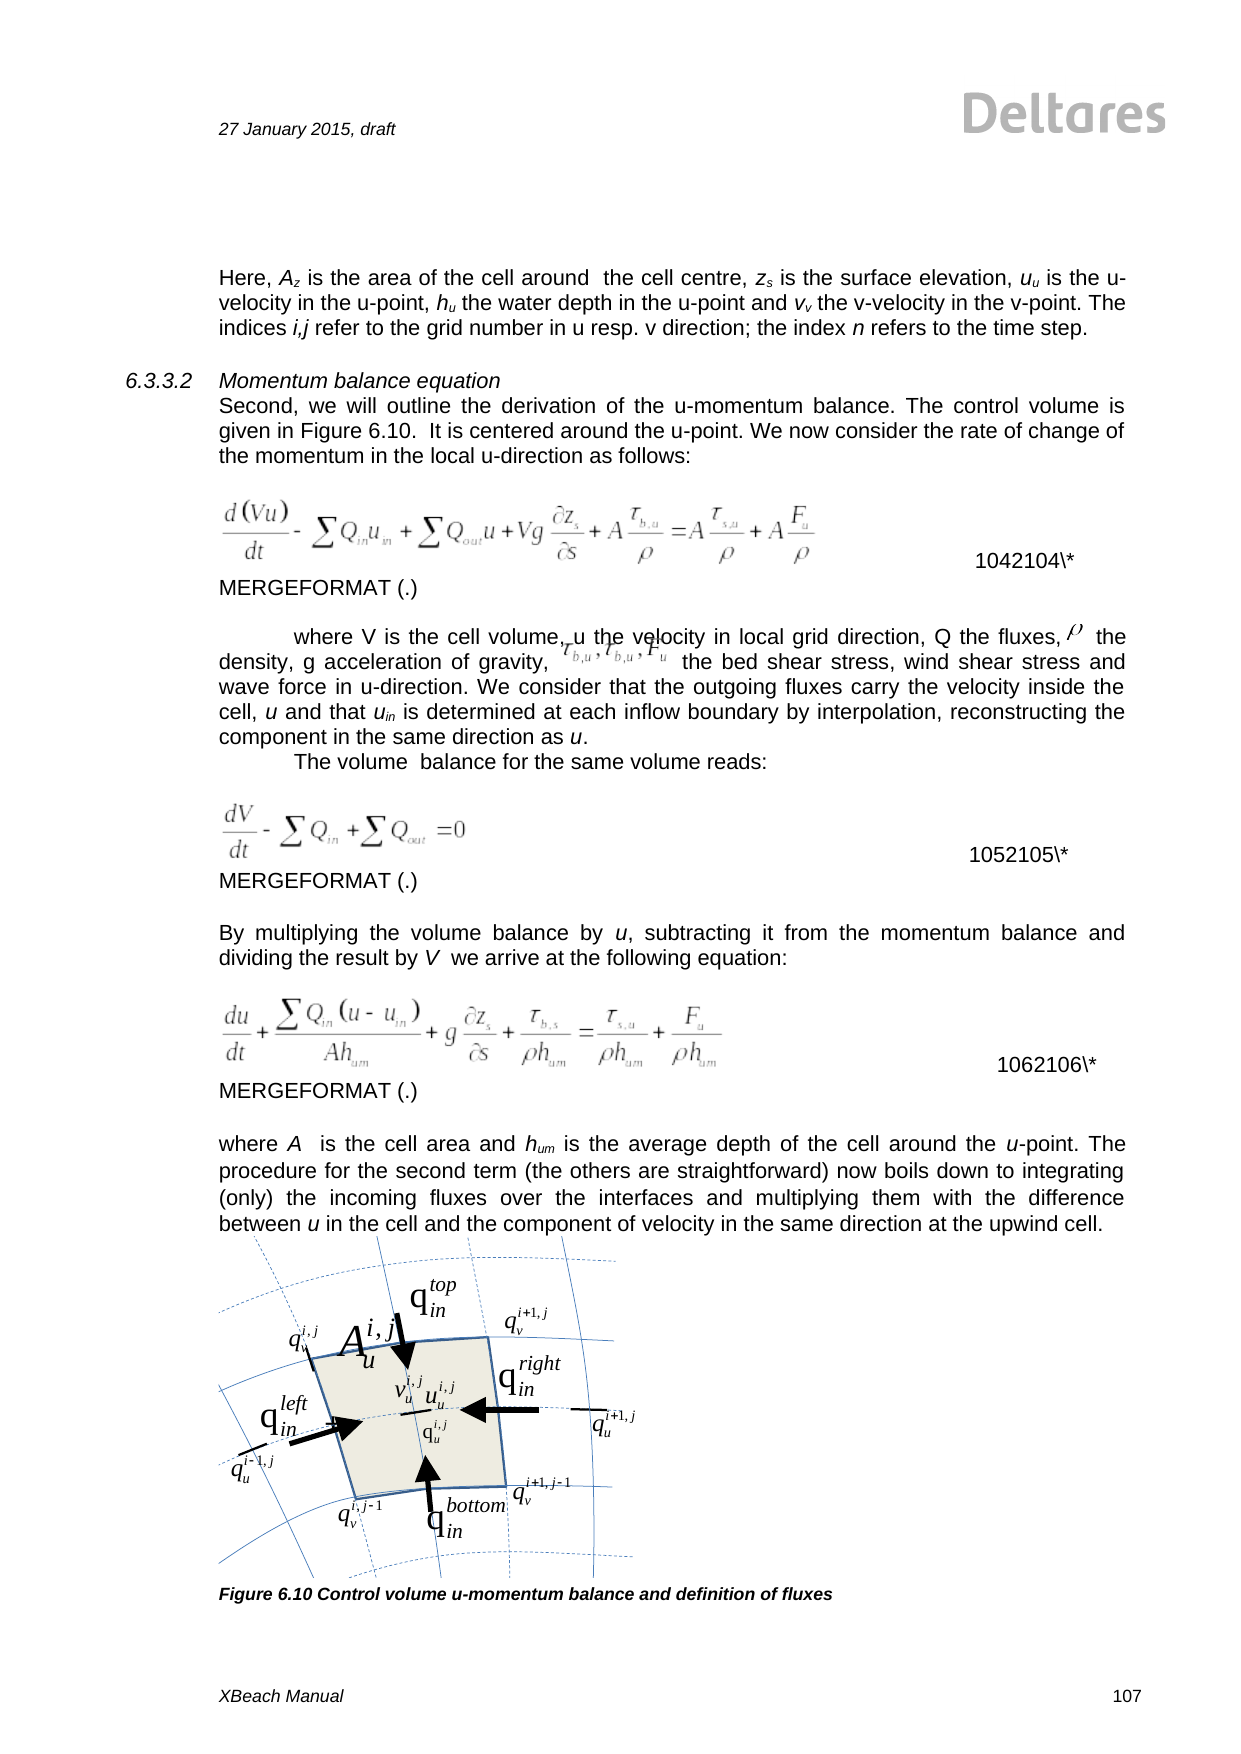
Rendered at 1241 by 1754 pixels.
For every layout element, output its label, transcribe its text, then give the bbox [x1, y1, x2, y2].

subtitle Momentum balance equation [192, 367, 1126, 394]
text The volume balance for the same volume reads: [218, 750, 1126, 775]
picture [964, 75, 1166, 133]
text where A is the cell area and hum is the average depth of the cell around the u-point. The procedure for the second term (the others are straightforward) now boils down to integrating (only) the incoming fluxes over the interfaces and multiplying them with the difference between u in the cell and the component of velocity in the same direction at the upwind cell. [218, 1130, 1126, 1236]
text Here, Az is the area of the cell around the cell centre, zs is the surface elevation, uu is the u-velocity in the u-point, hu the water depth in the u-point and vv the v-velocity in the v-point. The indices i,j refer to the grid number in u resp. v direction; the index n refers to the time step. [218, 266, 1126, 341]
text By multiplying the volume balance by u, subtracting it from the momentum balance and dividing the result by V we arrive at the following equation: [218, 920, 1126, 970]
text where V is the cell volume, u the velocity in local grid direction, Q the fluxes, the density, g acceleration of gravity, the bed shear stress, wind shear stress and wave force in u-direction. We consider that the outgoing fluxes carry the velocity inside the cell, u and that uin is determined at each inflow boundary by interpolation, reconstructing the component in the same direction as u. [218, 625, 1126, 750]
